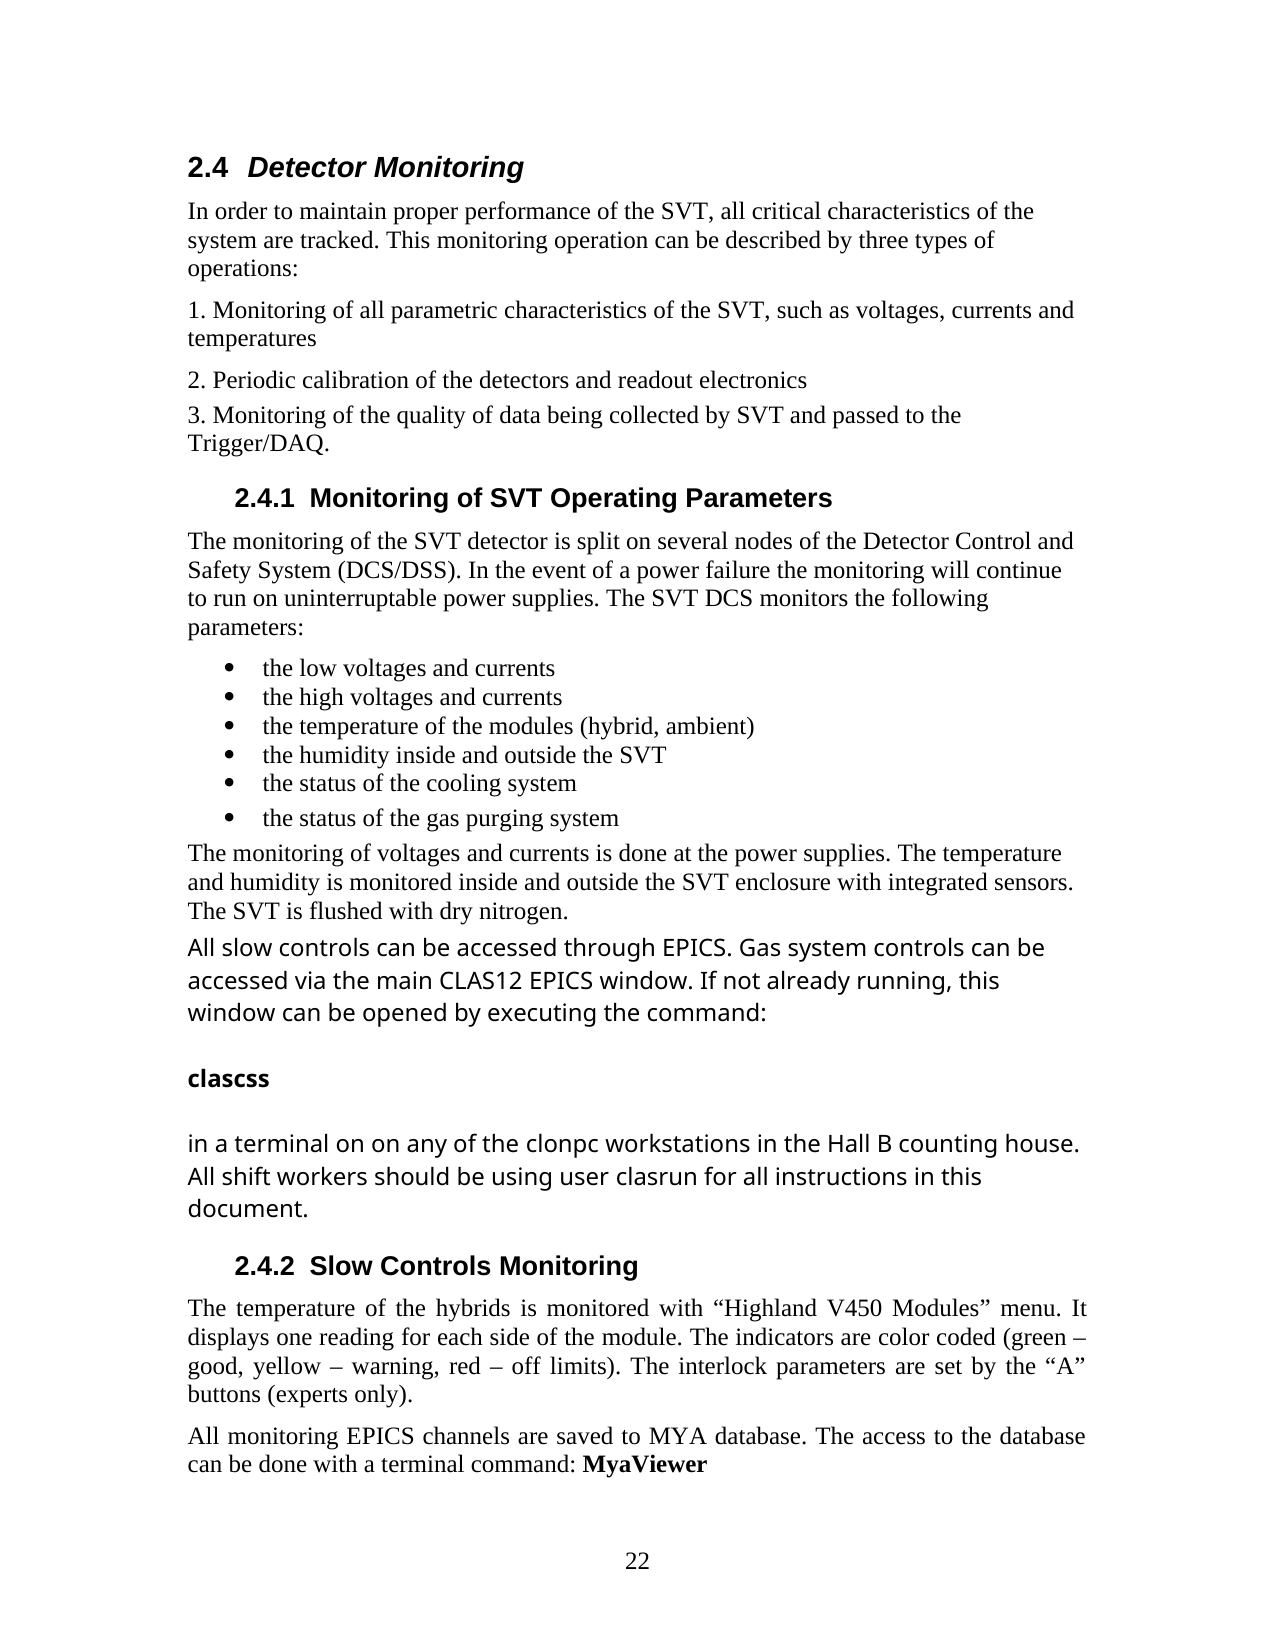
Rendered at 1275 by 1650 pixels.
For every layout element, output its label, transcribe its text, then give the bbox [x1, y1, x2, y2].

list the low voltages and currents [225, 653, 1087, 682]
text 2. Periodic calibration of the detectors and readout electronics [187, 365, 1087, 393]
text The monitoring of voltages and currents is done at the power supplies. The temperature and humidity is monitored inside and outside the SVT enclosure with integrated sensors. The SVT is flushed with dry nitrogen. [187, 838, 1087, 925]
text All slow controls can be accessed through EPICS. Gas system controls can be accessed via the main CLAS12 EPICS window. If not already running, this window can be opened by executing the command: [187, 931, 1087, 1029]
subtitle Monitoring of SVT Operating Parameters [234, 482, 1087, 513]
text 1. Monitoring of all parametric characteristics of the SVT, such as voltages, currents and temperatures [187, 295, 1087, 352]
text 3. Monitoring of the quality of data being collected by SVT and passed to the Trigger/DAQ. [187, 400, 1087, 457]
list the status of the cooling system [225, 768, 1087, 797]
subtitle Slow Controls Monitoring [234, 1249, 1087, 1281]
text In order to maintain proper performance of the SVT, all critical characteristics of the system are tracked. This monitoring operation can be described by three types of operations: [187, 196, 1087, 282]
text in a terminal on on any of the clonpc workstations in the Hall B counting house. [187, 1127, 1087, 1159]
text All shift workers should be using user clasrun for all instructions in this document. [187, 1159, 1087, 1224]
text All monitoring EPICS channels are saved to MYA database. The access to the database can be done with a terminal command: MyaViewer [187, 1421, 1087, 1478]
list the humidity inside and outside the SVT [225, 740, 1087, 768]
list the status of the gas purging system [225, 803, 1087, 832]
text The temperature of the hybrids is monitored with “Highland V450 Modules” menu. It displays one reading for each side of the module. The indicators are color coded (green – good, yellow – warning, red – off limits). The interlock parameters are set by the “A” buttons (experts only). [187, 1293, 1087, 1408]
list the high voltages and currents [225, 682, 1087, 711]
list the temperature of the modules (hybrid, ambient) [225, 711, 1087, 740]
subtitle Detector Monitoring [187, 150, 1087, 183]
text clascss [187, 1061, 1087, 1094]
text The monitoring of the SVT detector is split on several nodes of the Detector Control and Safety System (DCS/DSS). In the event of a power failure the monitoring will continue to run on uninterruptable power supplies. The SVT DCS monitors the following parameters: [187, 526, 1087, 641]
